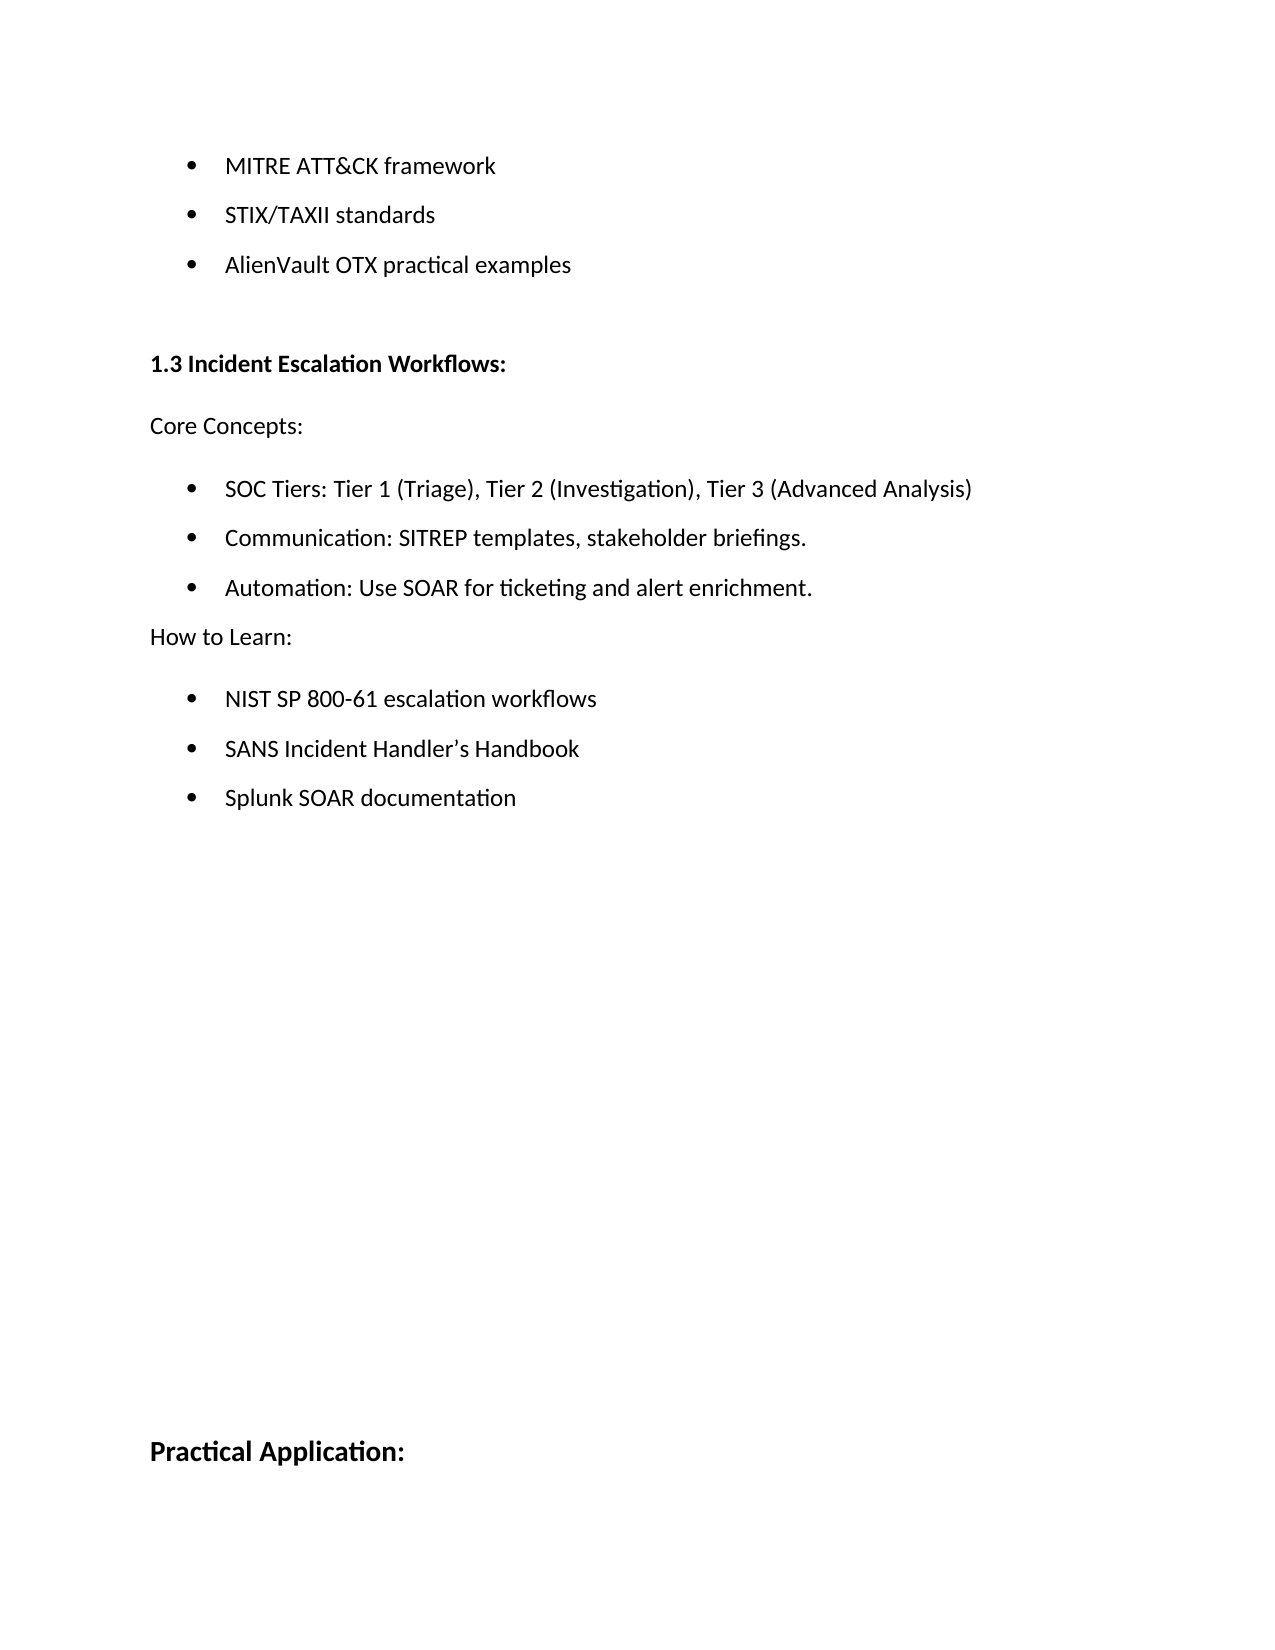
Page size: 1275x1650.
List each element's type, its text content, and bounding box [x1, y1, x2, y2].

list SANS Incident Handler’s Handbook [187, 733, 1125, 763]
list Splunk SOAR documentation [187, 782, 1125, 813]
list NIST SP 800-61 escalation workflows [187, 683, 1125, 714]
list AlienVault OTX practical examples [187, 249, 1125, 279]
list SOC Tiers: Tier 1 (Triage), Tier 2 (Investigation), Tier 3 (Advanced Analysis) [187, 473, 1125, 503]
text 1.3 Incident Escalation Workflows: [150, 348, 1125, 378]
text Practical Application: [150, 1433, 1125, 1468]
text How to Learn: [150, 621, 1125, 652]
list Communication: SITREP templates, stakeholder briefings. [187, 522, 1125, 553]
text Core Concepts: [150, 410, 1125, 441]
list STIX/TAXII standards [187, 199, 1125, 230]
list MITRE ATT&CK framework [187, 150, 1125, 181]
list Automation: Use SOAR for ticketing and alert enrichment. [187, 572, 1125, 602]
